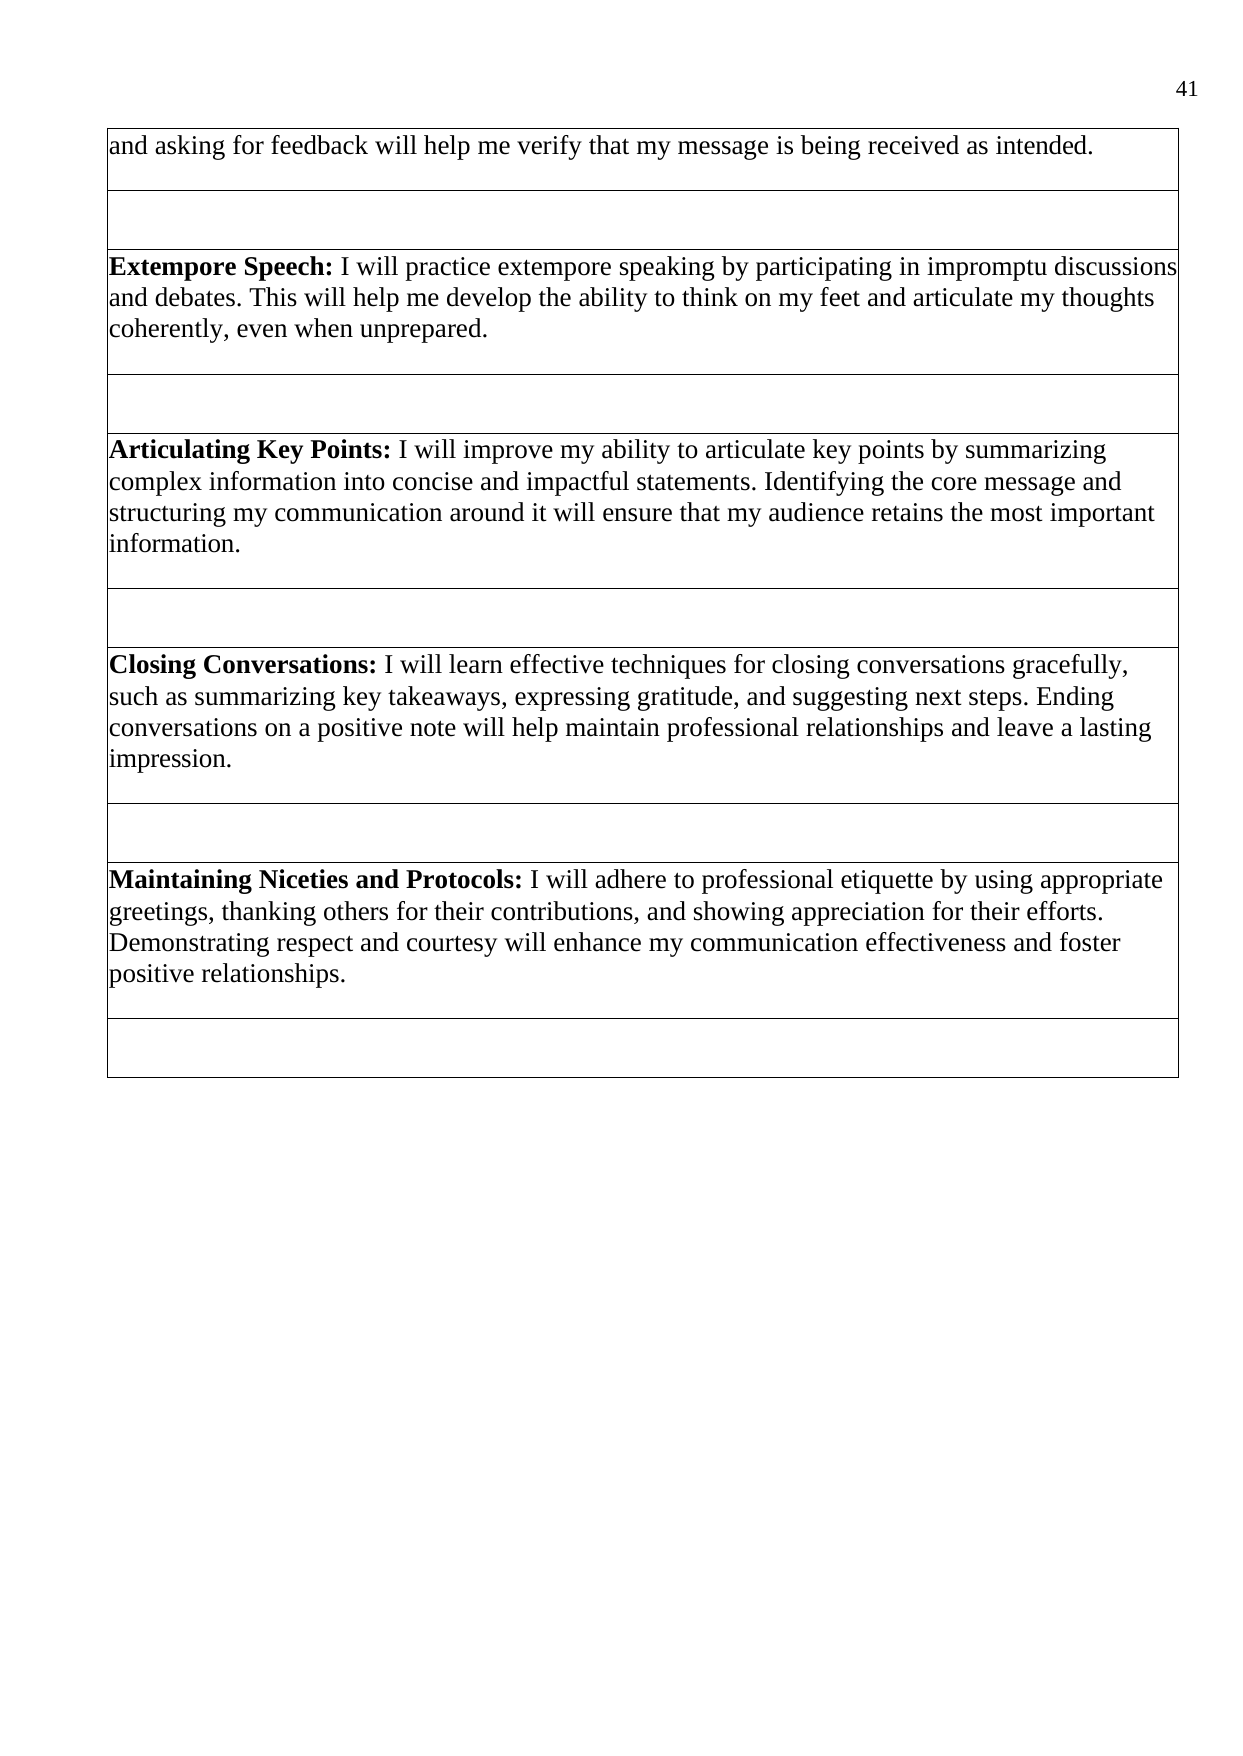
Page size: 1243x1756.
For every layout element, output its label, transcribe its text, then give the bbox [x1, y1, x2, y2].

table_cell [108, 1019, 1178, 1077]
table_cell Extempore Speech: I will practice extempore speaking by participating in impromptu discussions and debates. This will help me develop the ability to think on my feet and articulate my thoughts coherently, even when unprepared. [108, 250, 1178, 373]
table_cell Maintaining Niceties and Protocols: I will adhere to professional etiquette by using appropriate greetings, thanking others for their contributions, and showing appreciation for their efforts. Demonstrating respect and courtesy will enhance my communication effectiveness and foster positive relationships. [108, 863, 1178, 1018]
table_cell [108, 191, 1178, 249]
table_header and asking for feedback will help me verify that my message is being received as intended. [108, 129, 1178, 190]
table_cell Closing Conversations: I will learn effective techniques for closing conversations gracefully, such as summarizing key takeaways, expressing gratitude, and suggesting next steps. Ending conversations on a positive note will help maintain professional relationships and leave a lasting impression. [108, 648, 1178, 803]
table_cell [108, 589, 1178, 647]
table_cell Articulating Key Points: I will improve my ability to articulate key points by summarizing complex information into concise and impactful statements. Identifying the core message and structuring my communication around it will ensure that my audience retains the most important information. [108, 434, 1178, 588]
table_cell [108, 375, 1178, 432]
table_cell [108, 804, 1178, 862]
